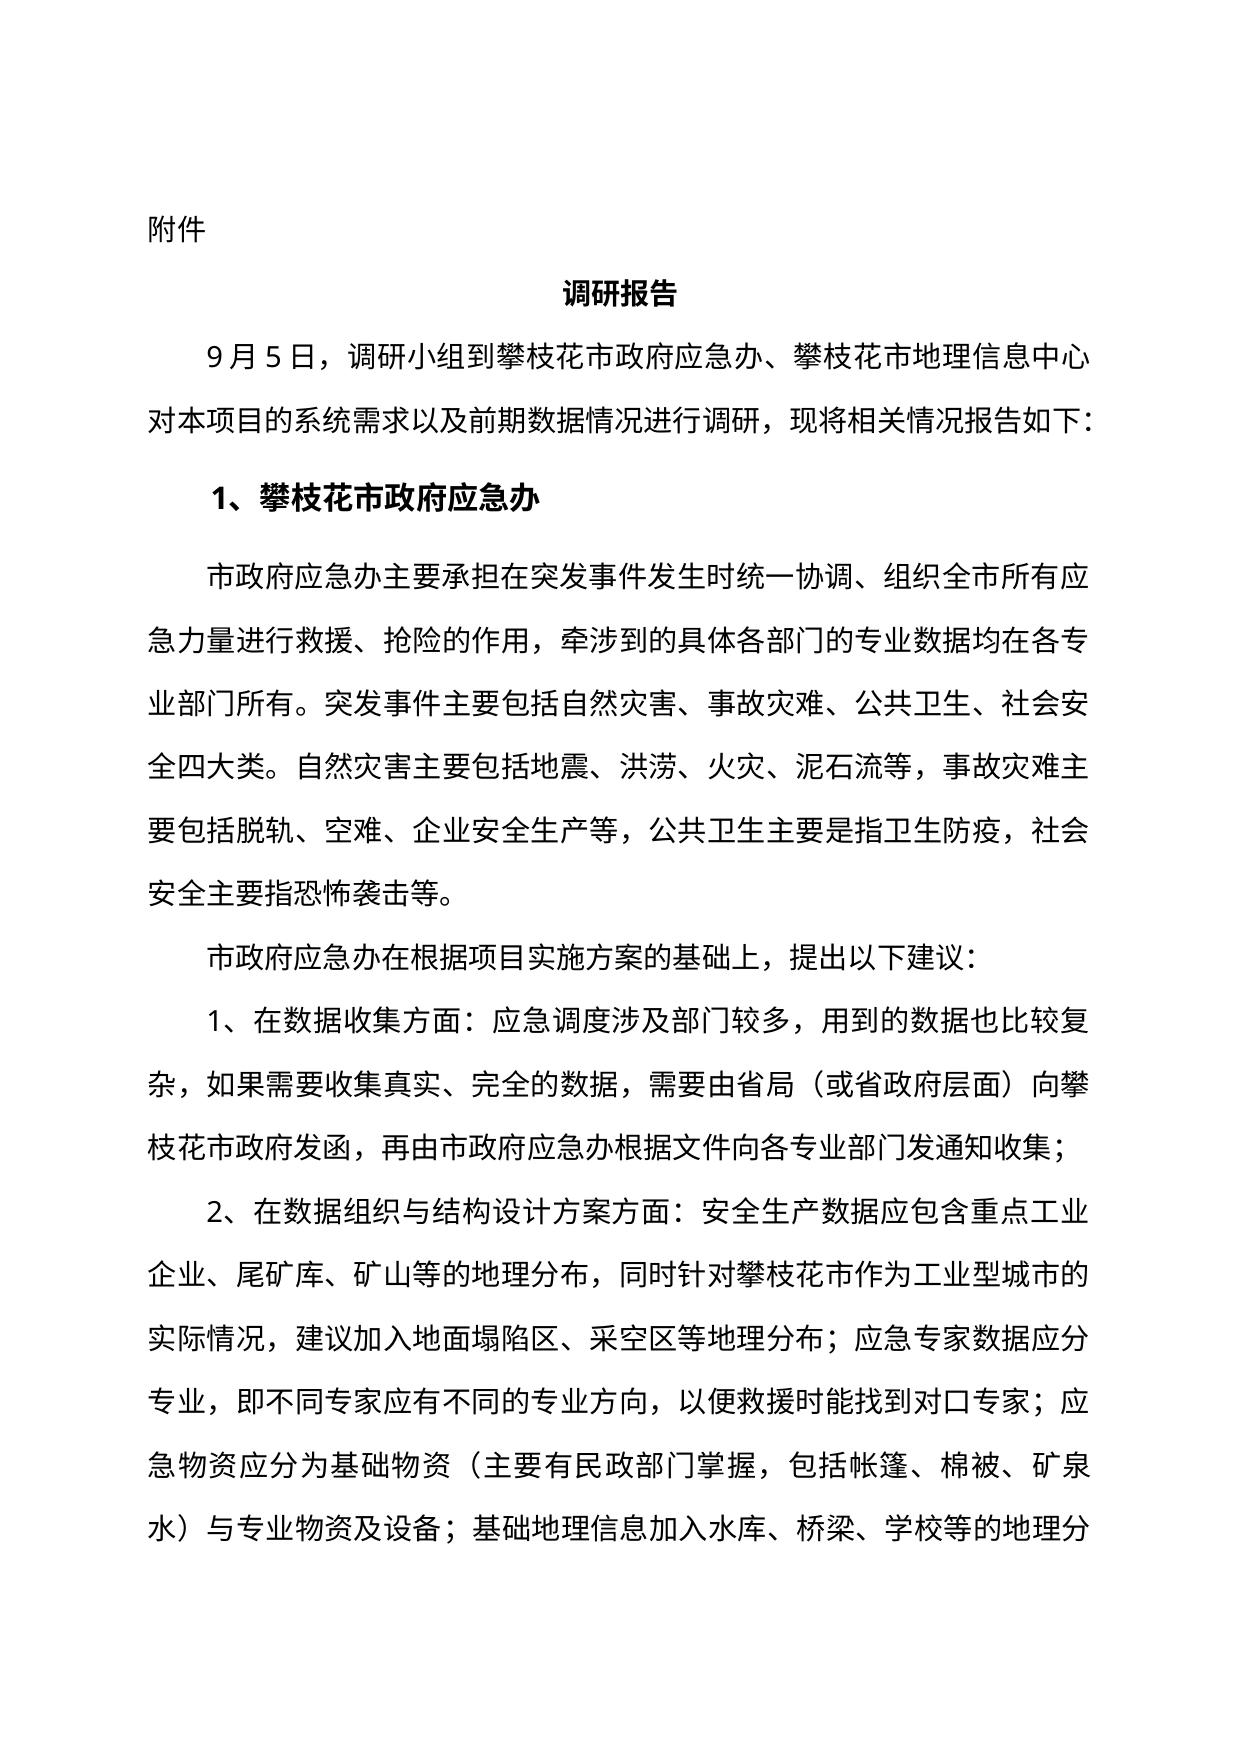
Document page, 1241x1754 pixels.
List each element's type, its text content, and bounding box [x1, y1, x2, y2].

text 附件 [148, 207, 1092, 249]
text 9月5日，调研小组到攀枝花市政府应急办、攀枝花市地理信息中心对本项目的系统需求以及前期数据情况进行调研，现将相关情况报告如下： [148, 334, 1092, 439]
text 1、在数据收集方面：应急调度涉及部门较多，用到的数据也比较复杂，如果需要收集真实、完全的数据，需要由省局（或省政府层面）向攀枝花市政府发函，再由市政府应急办根据文件向各专业部门发通知收集； [148, 998, 1092, 1167]
subtitle 1、攀枝花市政府应急办 [148, 473, 1092, 518]
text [148, 1188, 1092, 1548]
text 调研报告 [148, 270, 1092, 312]
text 市政府应急办主要承担在突发事件发生时统一协调、组织全市所有应急力量进行救援、抢险的作用，牵涉到的具体各部门的专业数据均在各专业部门所有。突发事件主要包括自然灾害、事故灾难、公共卫生、社会安全四大类。自然灾害主要包括地震、洪涝、火灾、泥石流等，事故灾难主要包括脱轨、空难、企业安全生产等，公共卫生主要是指卫生防疫，社会安全主要指恐怖袭击等。 [148, 554, 1092, 913]
text 市政府应急办在根据项目实施方案的基础上，提出以下建议： [148, 934, 1092, 977]
